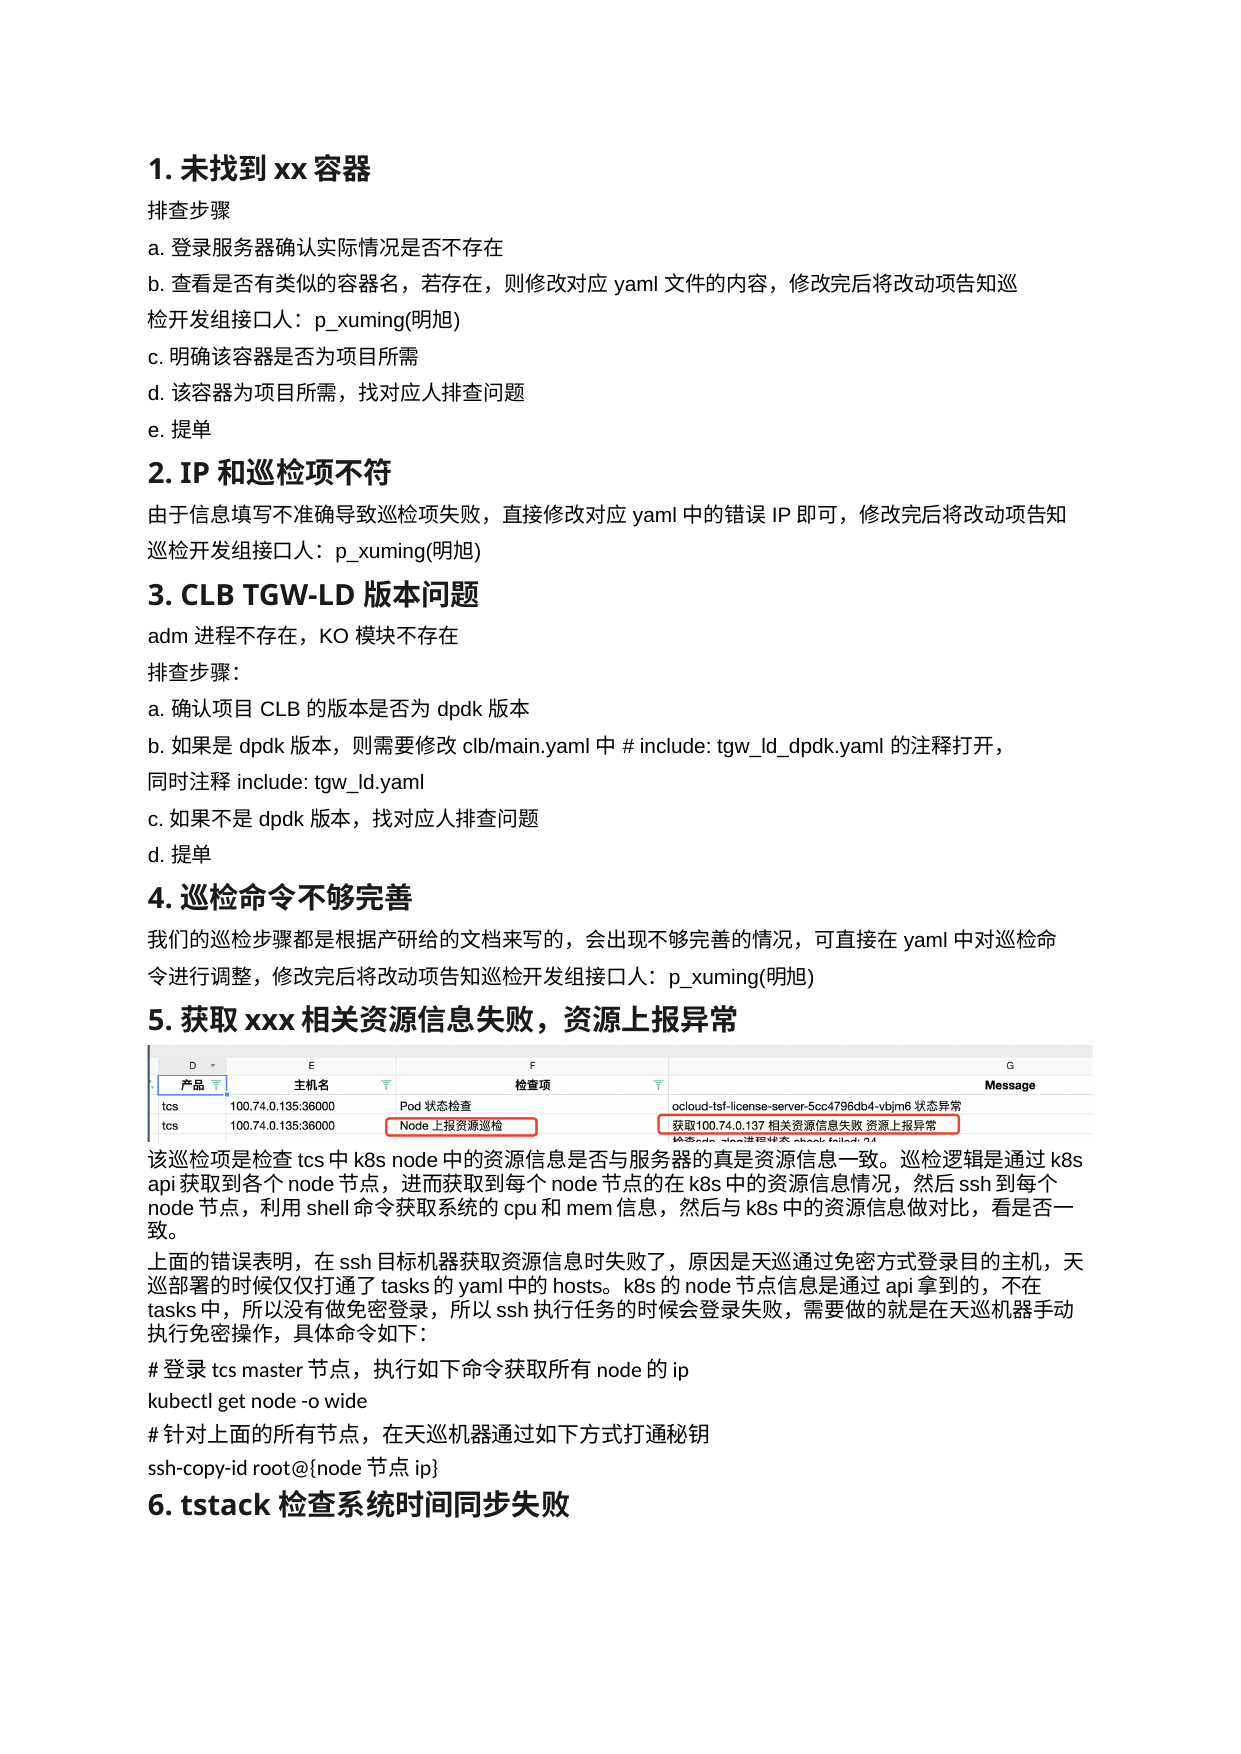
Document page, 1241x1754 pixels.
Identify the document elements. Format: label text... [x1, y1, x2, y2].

text 令进⾏调整，修改完后将改动项告知巡检开发组接⼝⼈：p_xuming(明旭) [148, 960, 1093, 990]
text a. 确认项⽬ CLB 的版本是否为 dpdk 版本 [148, 693, 1093, 723]
text # 针对上面的所有节点，在天巡机器通过如下方式打通秘钥 [148, 1417, 1093, 1449]
text 检开发组接⼝⼈：p_xuming(明旭) [148, 304, 1093, 334]
subtitle 6. tstack 检查系统时间同步失败 [148, 1482, 1093, 1524]
text 我们的巡检步骤都是根据产研给的⽂档来写的，会出现不够完善的情况，可直接在 yaml 中对巡检命 [148, 924, 1093, 954]
subtitle 1. 未找到xx容器 [148, 146, 1093, 188]
text 巡检开发组接⼝⼈：p_xuming(明旭) [148, 535, 1093, 565]
text kubectl get node -o wide [148, 1384, 1093, 1417]
text 上面的错误表明，在ssh目标机器获取资源信息时失败了，原因是天巡通过免密方式登录目的主机，天巡部署的时候仅仅打通了tasks的yaml中的hosts。k8s的node节点信息是通过api拿到的，不在tasks中，所以没有做免密登录，所以ssh执行任务的时候会登录失败，需要做的就是在天巡机器手动执行免密操作，具体命令如下： [148, 1249, 1093, 1345]
text 同时注释 include: tgw_ld.yaml [148, 766, 1093, 796]
text # 登录tcs master节点，执行如下命令获取所有node的ip [148, 1352, 1093, 1384]
text d. 该容器为项⽬所需，找对应⼈排查问题 [148, 377, 1093, 407]
text b. 查看是否有类似的容器名，若存在，则修改对应 yaml ⽂件的内容，修改完后将改动项告知巡 [148, 267, 1093, 297]
text c. 明确该容器是否为项⽬所需 [148, 340, 1093, 370]
subtitle 5. 获取xxx相关资源信息失败，资源上报异常 [148, 997, 1093, 1039]
subtitle 2. IP 和巡检项不符 [148, 449, 1093, 492]
text a. 登录服务器确认实际情况是否不存在 [148, 231, 1093, 261]
subtitle 4. 巡检命令不够完善 [148, 875, 1093, 917]
text e. 提单 [148, 413, 1093, 443]
text 排查步骤： [148, 656, 1093, 686]
text 由于信息填写不准确导致巡检项失败，直接修改对应 yaml 中的错误 IP 即可，修改完后将改动项告知 [148, 498, 1093, 528]
text c. 如果不是 dpdk 版本，找对应⼈排查问题 [148, 802, 1093, 832]
text b. 如果是 dpdk 版本，则需要修改 clb/main.yaml 中 # include: tgw_ld_dpdk.yaml 的注释打开， [148, 729, 1093, 759]
text 排查步骤 [148, 194, 1093, 224]
text adm 进程不存在，KO 模块不存在 [148, 620, 1093, 650]
picture [147, 1045, 1093, 1142]
text ssh-copy-id root@{node节点ip} [148, 1449, 1093, 1482]
text 该巡检项是检查tcs中k8s node中的资源信息是否与服务器的真是资源信息一致。巡检逻辑是通过k8s api获取到各个node节点，进而获取到每个node节点的在k8s中的资源信息情况，然后ssh到每个node节点，利用shell命令获取系统的cpu和mem信息，然后与k8s中的资源信息做对比，看是否一致。 [148, 1147, 1093, 1243]
subtitle 3. CLB TGW-LD 版本问题 [148, 571, 1093, 613]
text d. 提单 [148, 838, 1093, 869]
